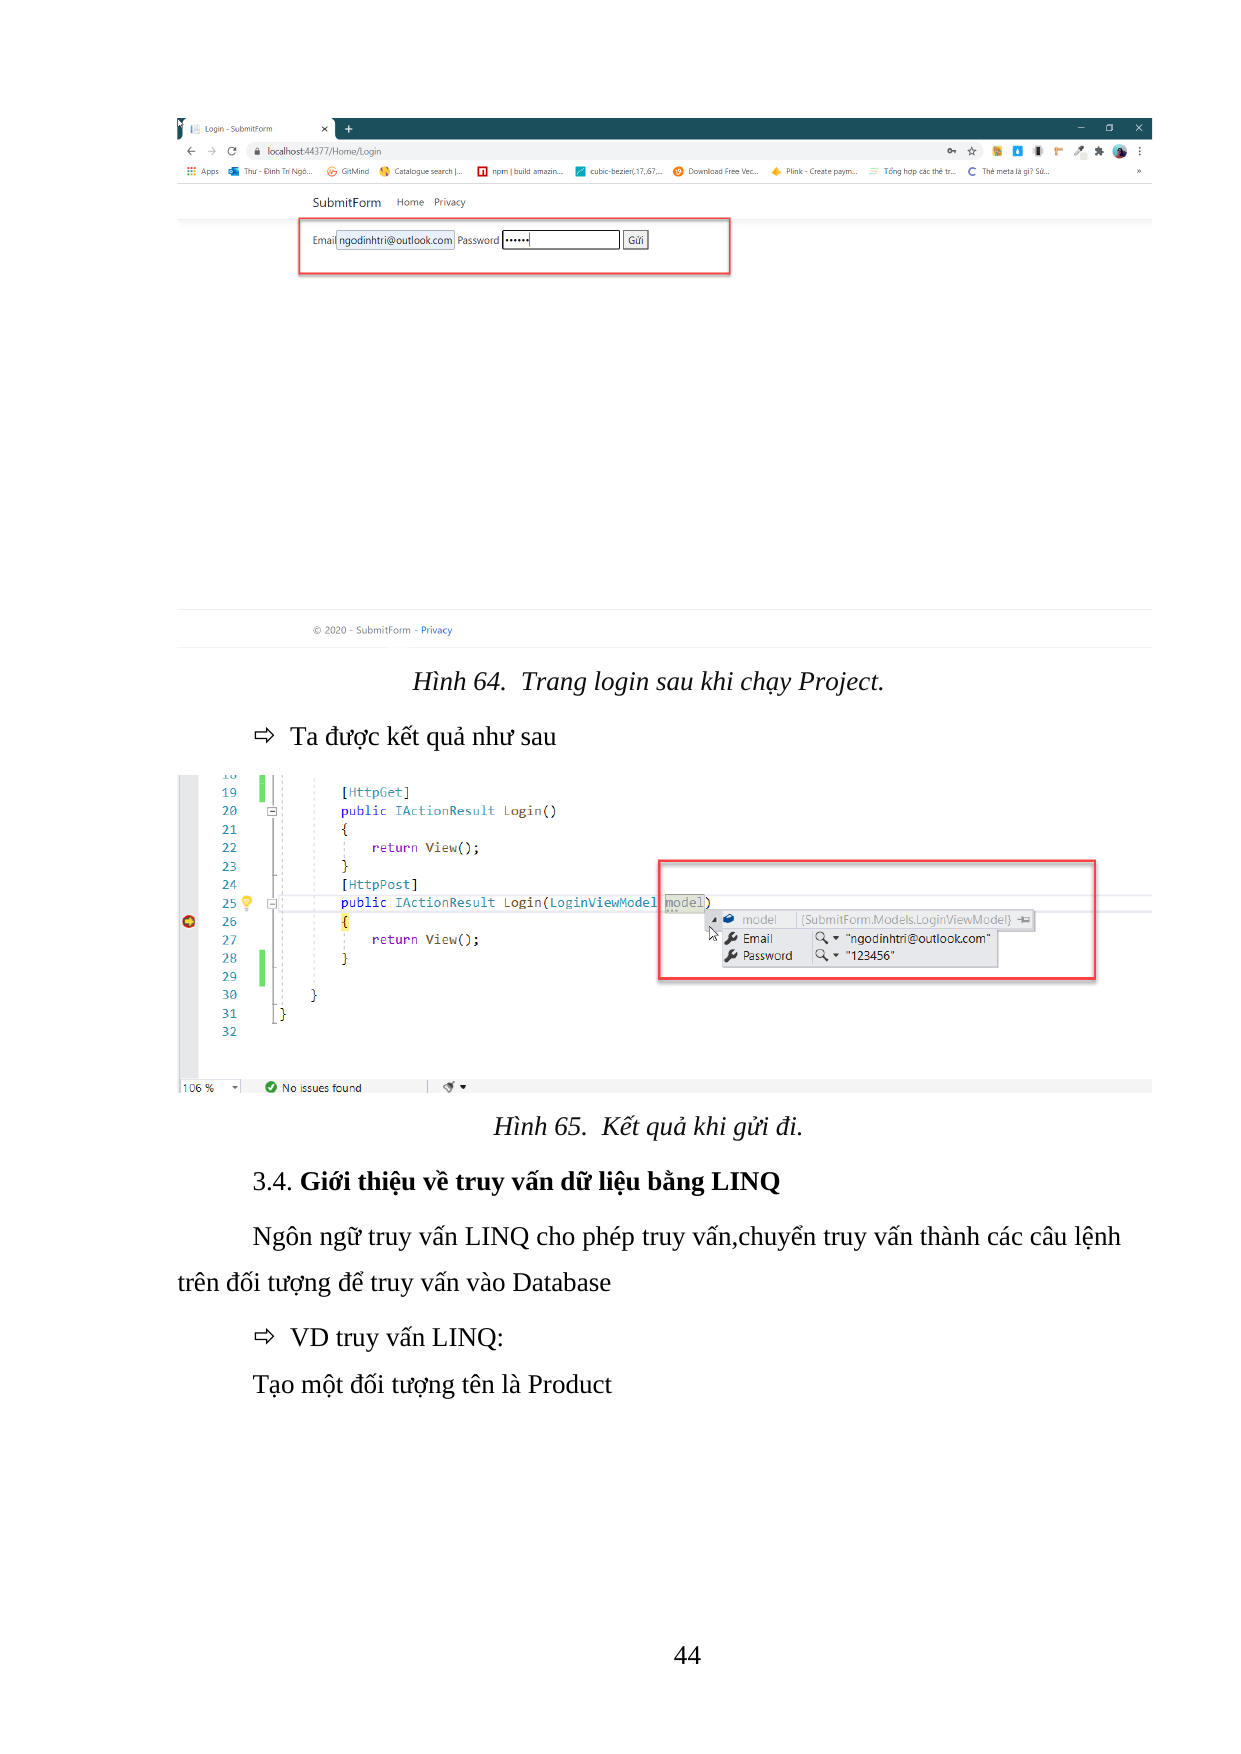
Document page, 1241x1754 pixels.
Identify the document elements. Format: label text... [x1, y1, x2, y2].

text Kết quả khi gửi đi. [177, 1110, 1122, 1141]
picture [177, 118, 1153, 648]
picture [177, 775, 1153, 1093]
subtitle Giới thiệu về truy vấn dữ liệu bằng LINQ [252, 1165, 1122, 1196]
list Ta được kết quả như sau [252, 720, 1122, 751]
text Ngôn ngữ truy vấn LINQ cho phép truy vấn,chuyển truy vấn thành các câu lệnh trên đối tượng để truy vấn vào Database [177, 1220, 1122, 1297]
list Tạo một đối tượng tên là Product [177, 1368, 1122, 1399]
list VD truy vấn LINQ: [252, 1321, 1122, 1353]
text Trang login sau khi chạy Project. [177, 665, 1122, 696]
